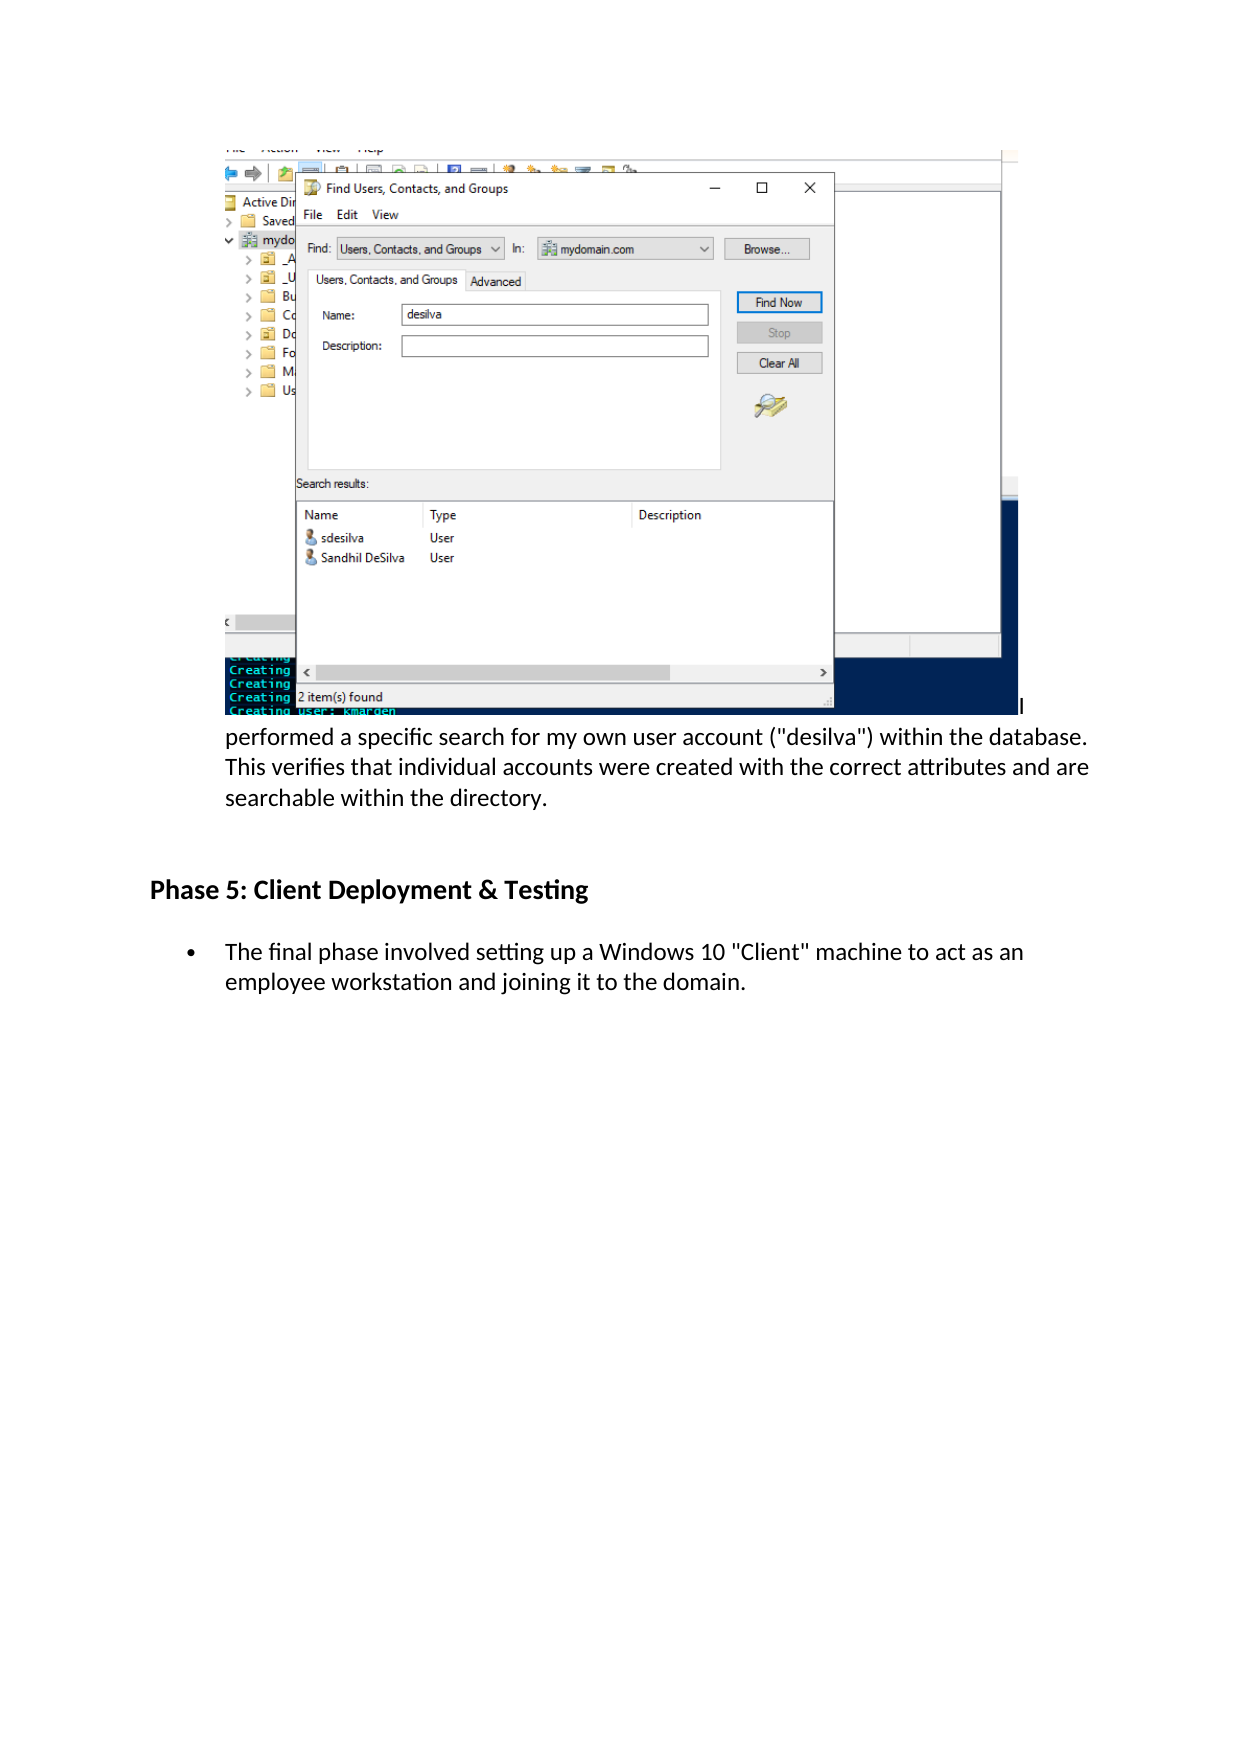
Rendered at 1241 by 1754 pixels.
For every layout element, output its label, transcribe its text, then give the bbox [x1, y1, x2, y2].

picture [225, 150, 1019, 715]
list The final phase involved setting up a Windows 10 "Client" machine to act as an employee workstation and joining it to the domain. [187, 936, 1090, 997]
text Phase 5: Client Deployment & Testing [150, 872, 1090, 906]
